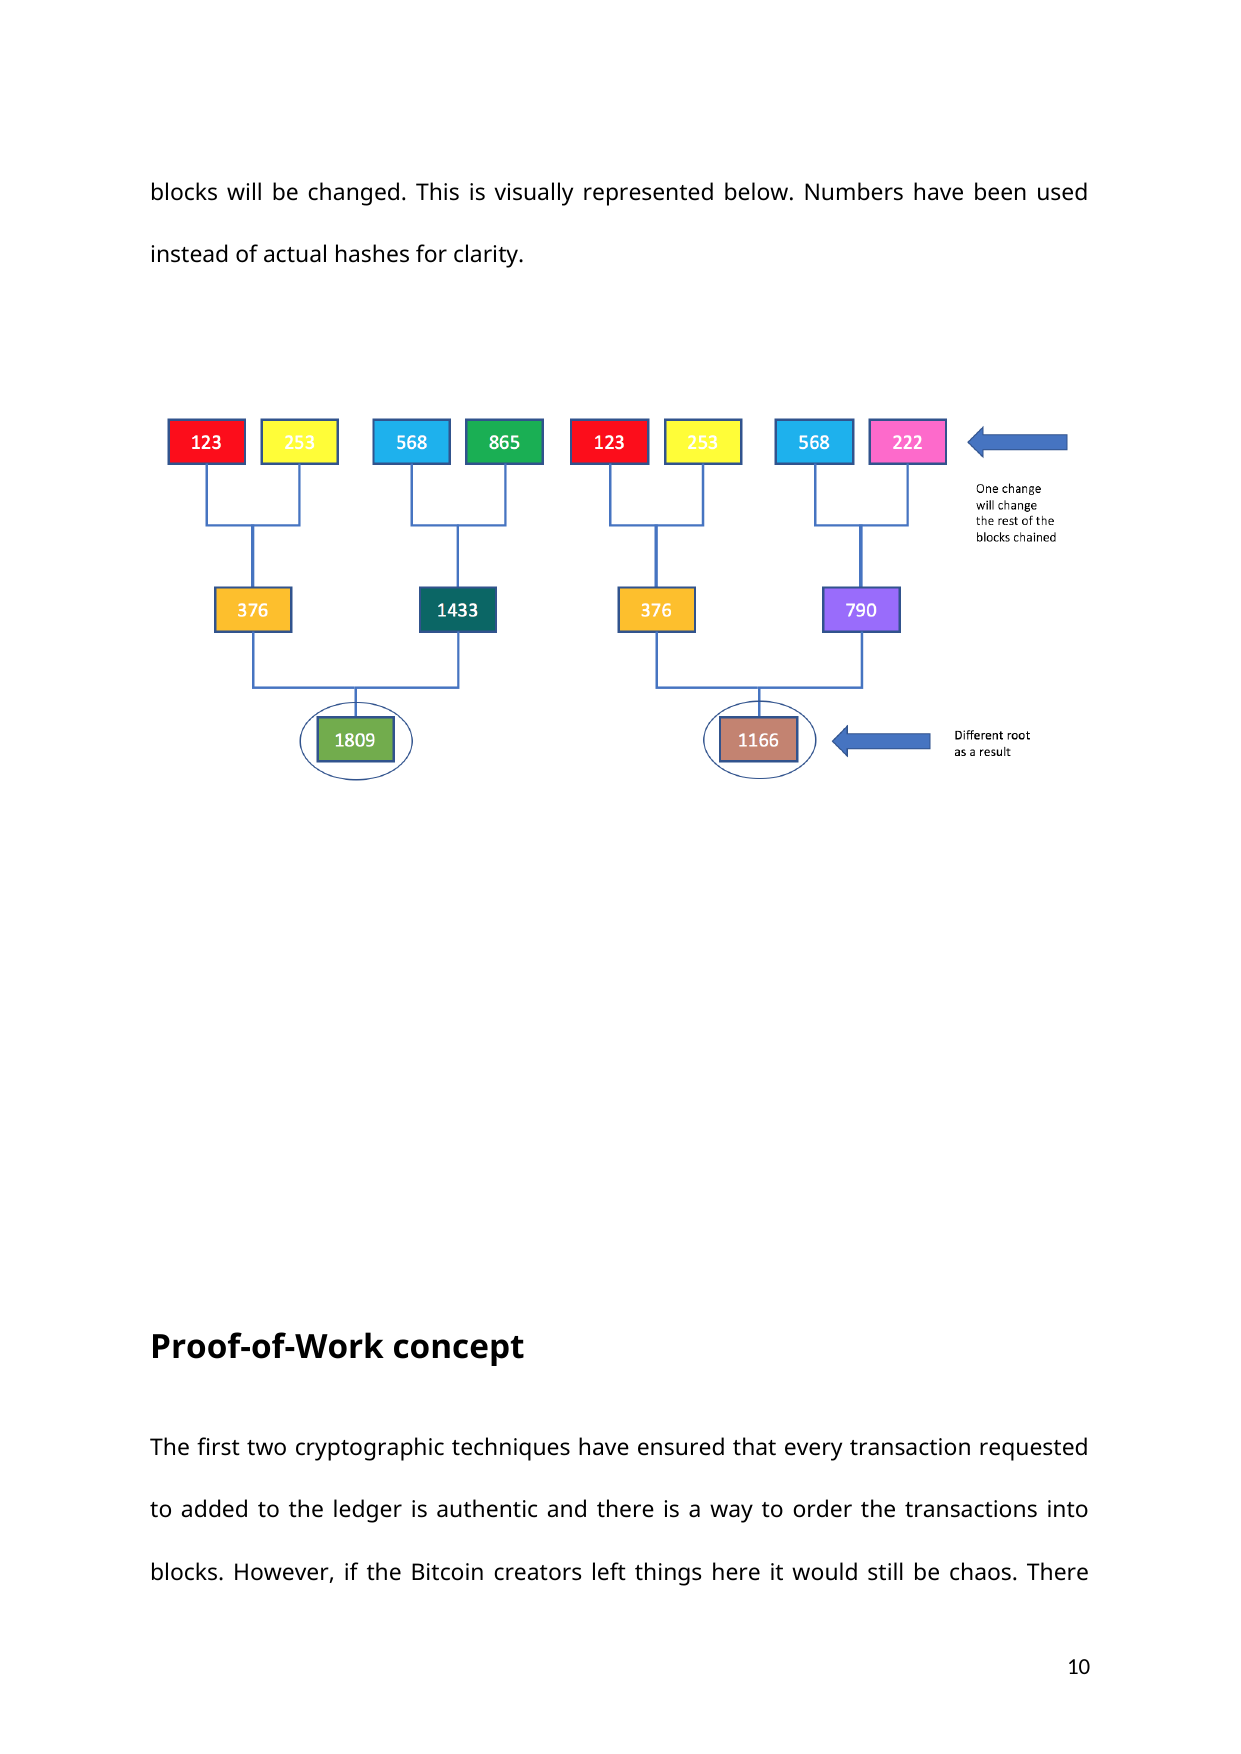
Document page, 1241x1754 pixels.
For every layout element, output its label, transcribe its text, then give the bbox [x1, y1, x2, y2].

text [150, 175, 1090, 269]
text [150, 1431, 1090, 1587]
picture [150, 396, 1091, 804]
text Proof-of-Work concept [150, 1323, 1090, 1369]
